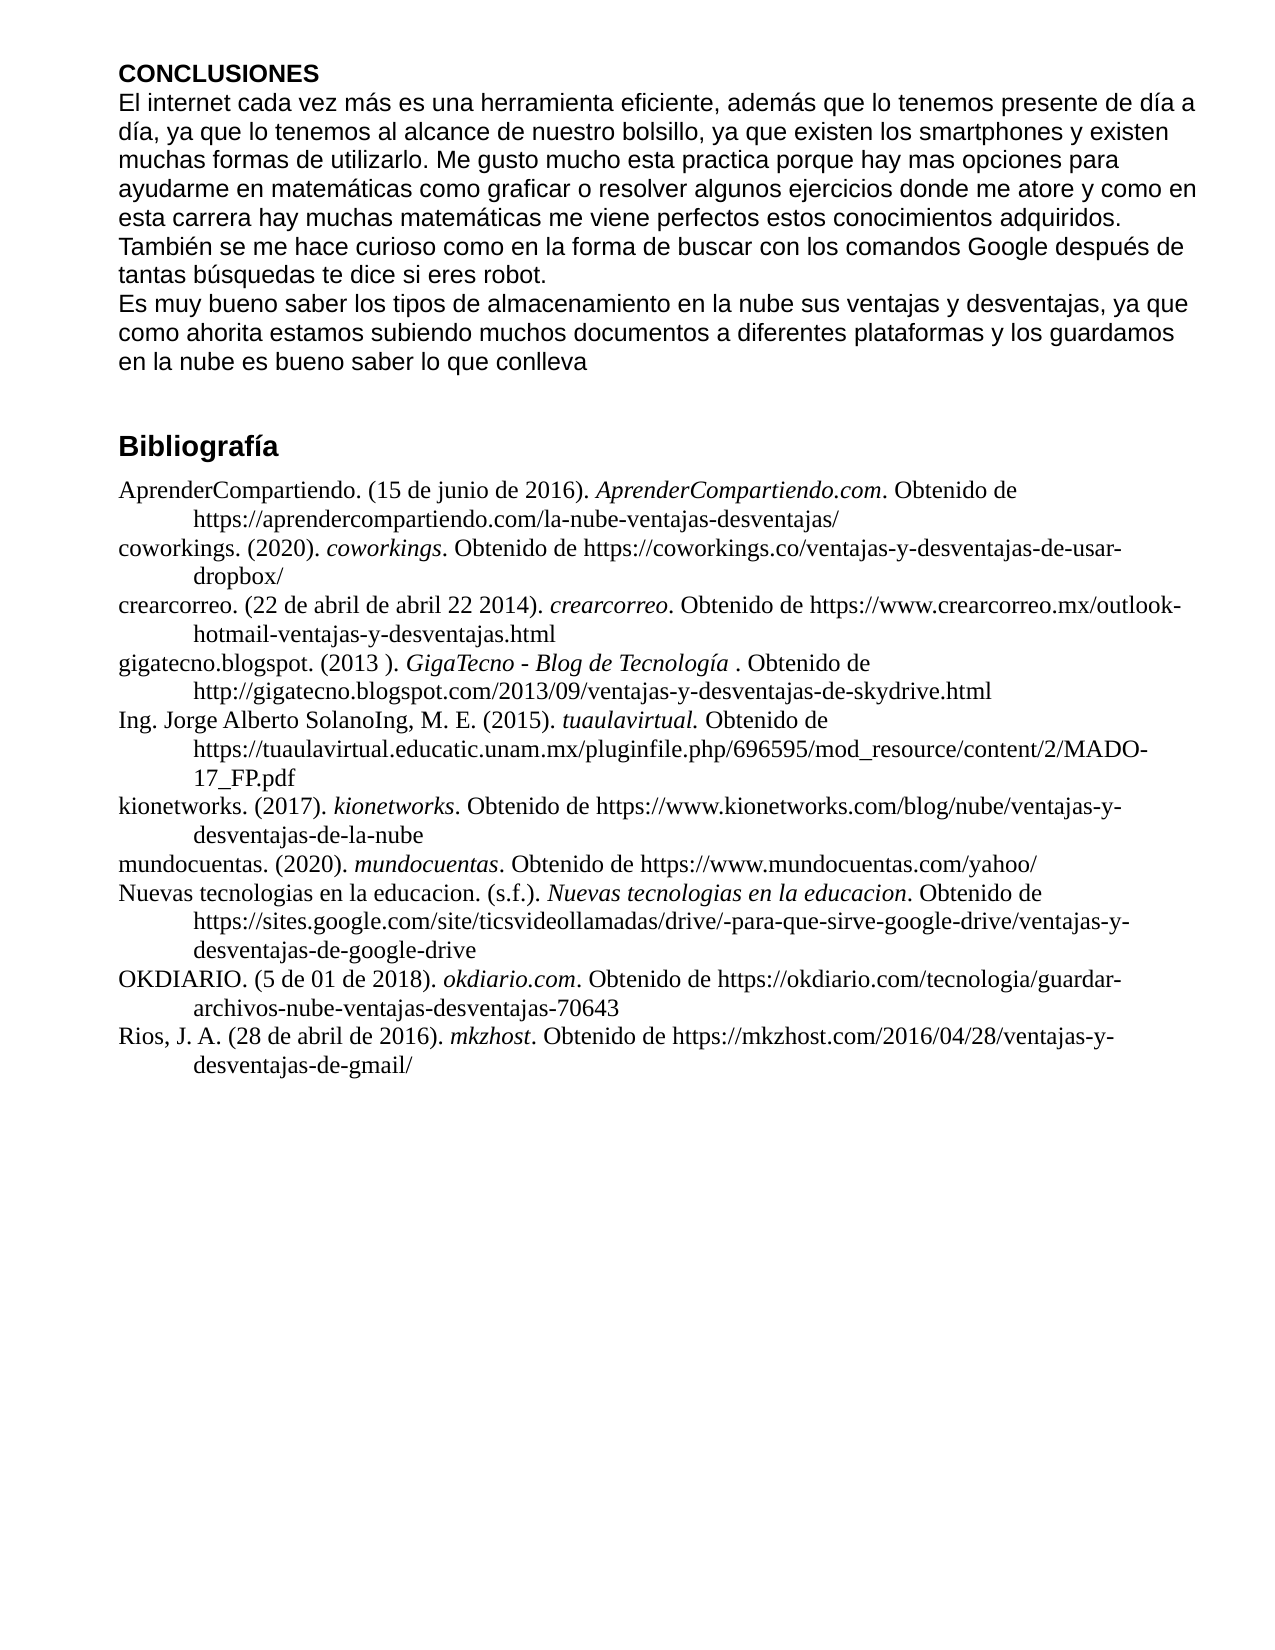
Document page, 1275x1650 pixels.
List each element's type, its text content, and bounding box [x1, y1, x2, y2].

text Es muy bueno saber los tipos de almacenamiento en la nube sus ventajas y desventajas, ya que como ahorita estamos subiendo muchos documentos a diferentes plataformas y los guardamos en la nube es bueno saber lo que conlleva [118, 289, 1205, 375]
text CONCLUSIONES [118, 59, 1205, 88]
text El internet cada vez más es una herramienta eficiente, además que lo tenemos presente de día a día, ya que lo tenemos al alcance de nuestro bolsillo, ya que existen los smartphones y existen muchas formas de utilizarlo. Me gusto mucho esta practica porque hay mas opciones para ayudarme en matemáticas como graficar o resolver algunos ejercicios donde me atore y como en esta carrera hay muchas matemáticas me viene perfectos estos conocimientos adquiridos. También se me hace curioso como en la forma de buscar con los comandos Google después de tantas búsquedas te dice si eres robot. [118, 88, 1205, 289]
